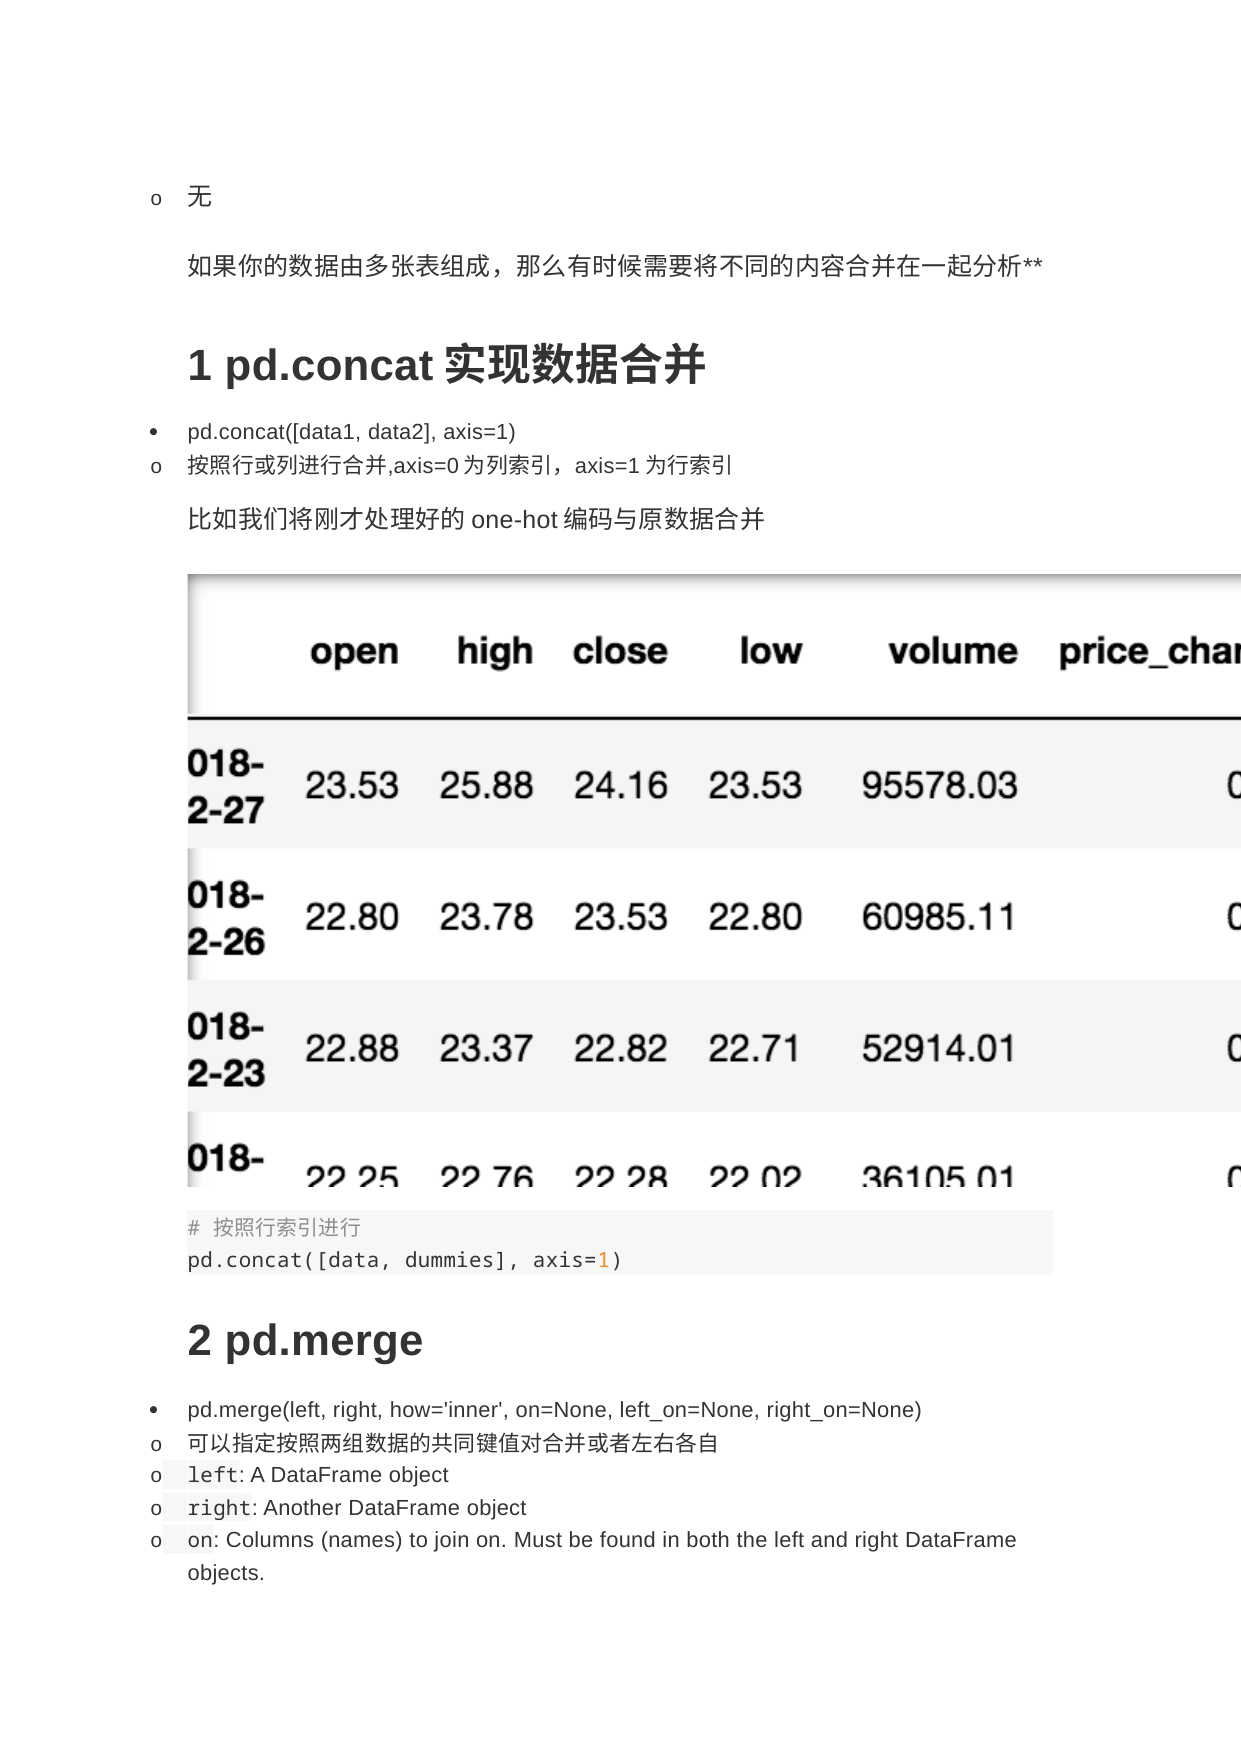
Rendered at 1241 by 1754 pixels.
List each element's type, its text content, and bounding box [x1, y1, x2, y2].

text 如果你的数据由多张表组成，那么有时候需要将不同的内容合并在一起分析** [187, 232, 1053, 297]
list right: Another DataFrame object [150, 1491, 1053, 1523]
list 按照行或列进行合并,axis=0为列索引，axis=1为行索引 [150, 448, 1053, 480]
list 可以指定按照两组数据的共同键值对合并或者左右各自 [150, 1426, 1053, 1458]
text 比如我们将刚才处理好的one-hot编码与原数据合并 [187, 485, 1053, 550]
picture [187, 574, 1241, 1187]
subtitle 2 pd.merge [187, 1307, 1053, 1372]
subtitle 1 pd.concat实现数据合并 [187, 329, 1053, 394]
text pd.concat([data, dummies], axis=1) [187, 1243, 1053, 1275]
list on: Columns (names) to join on. Must be found in both the left and right DataFrame objects. [150, 1523, 1053, 1588]
list pd.concat([data1, data2], axis=1) [150, 415, 1053, 448]
text # 按照行索引进行 [187, 1210, 1053, 1243]
list pd.merge(left, right, how='inner', on=None, left_on=None, right_on=None) [150, 1393, 1053, 1426]
list 无 [150, 162, 1053, 227]
list left: A DataFrame object [150, 1458, 1053, 1491]
